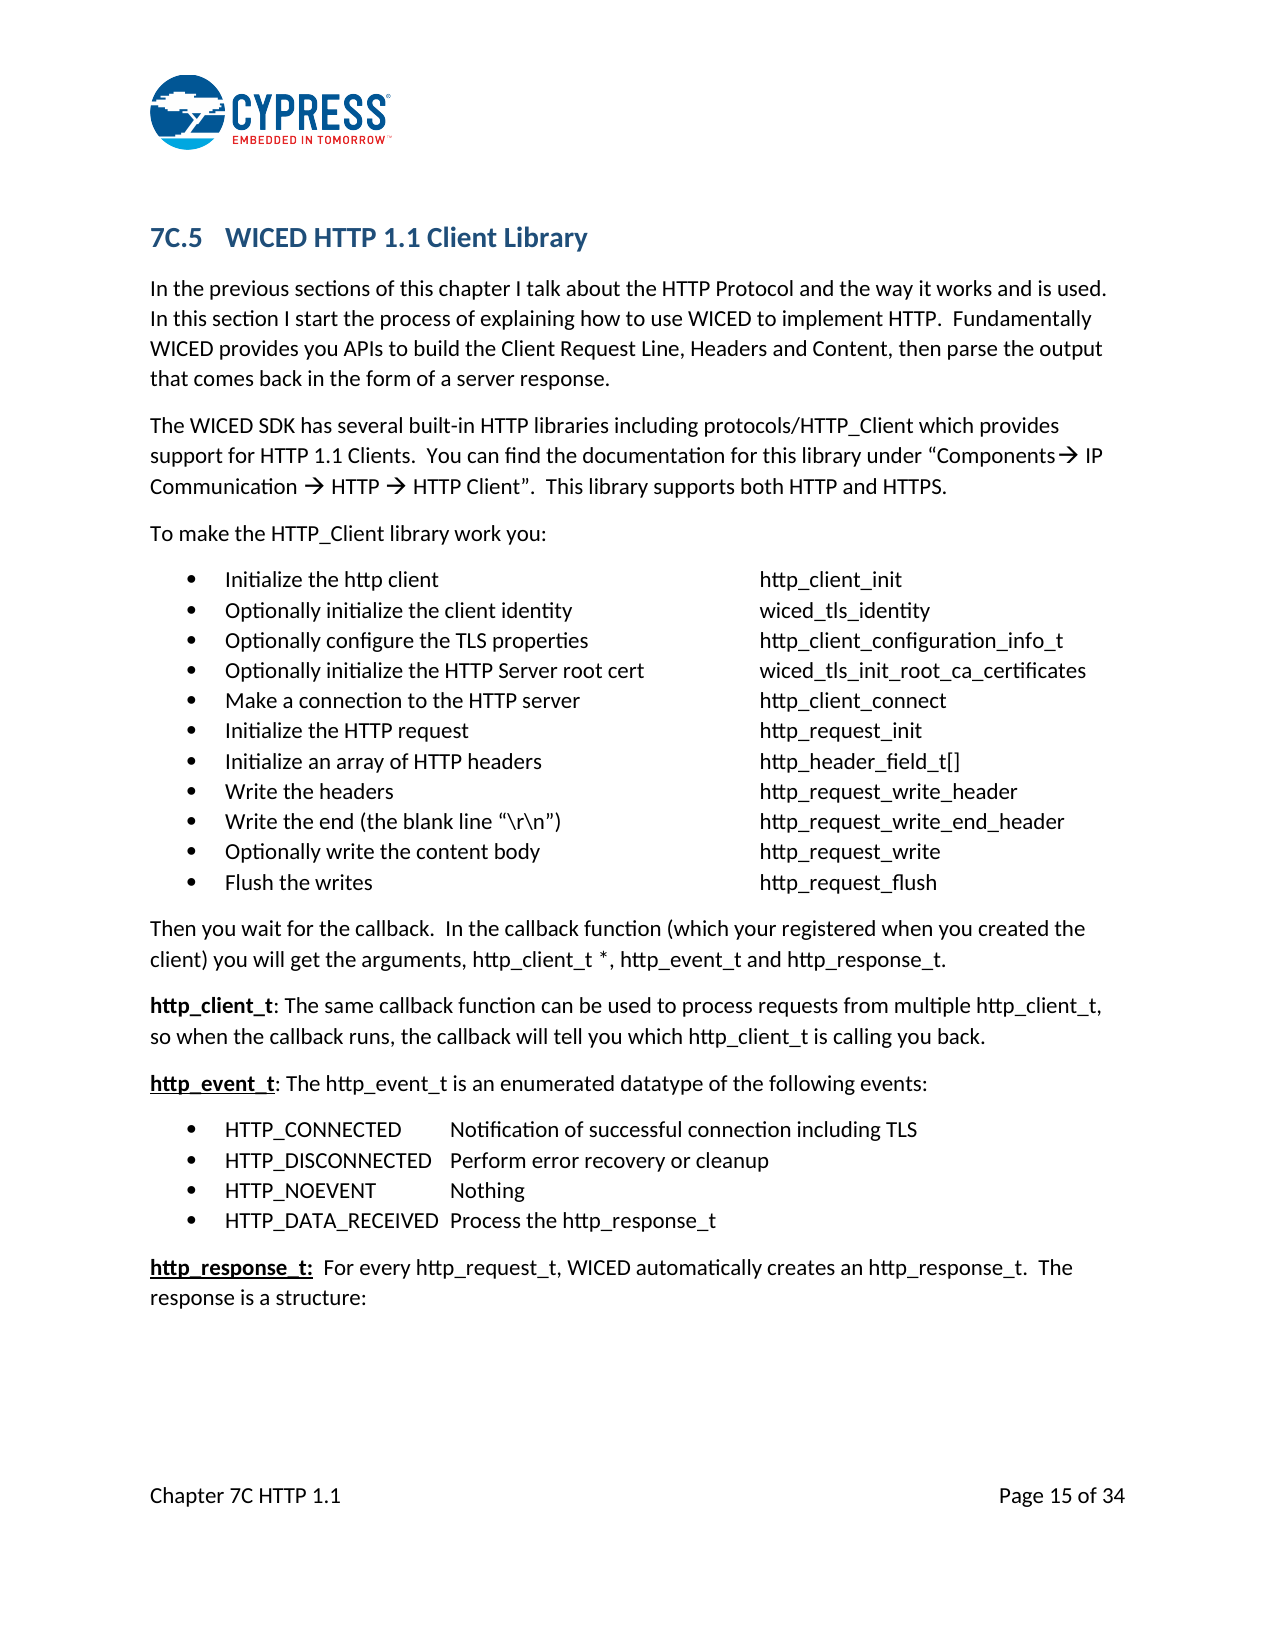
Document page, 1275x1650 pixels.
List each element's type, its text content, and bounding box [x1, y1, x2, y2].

text http_event_t: The http_event_t is an enumerated datatype of the following events: [150, 1069, 1125, 1097]
text http_response_t: For every http_request_t, WICED automatically creates an http_response_t. The response is a structure: [150, 1253, 1125, 1311]
list HTTP_DISCONNECTED Perform error recovery or cleanup [187, 1146, 1125, 1174]
list Optionally write the content body http_request_write [187, 837, 1125, 865]
list Optionally configure the TLS properties http_client_configuration_info_t [187, 626, 1125, 654]
list Initialize an array of HTTP headers http_header_field_t[] [187, 747, 1125, 775]
list Write the end (the blank line “\r\n”) http_request_write_end_header [187, 807, 1125, 835]
list Initialize the HTTP request http_request_init [187, 717, 1125, 744]
text To make the HTTP_Client library work you: [150, 519, 1125, 547]
text Then you wait for the callback. In the callback function (which your registered when you created the client) you will get the arguments, http_client_t *, http_event_t and http_response_t. [150, 914, 1125, 973]
text The WICED SDK has several built-in HTTP libraries including protocols/HTTP_Client which provides support for HTTP 1.1 Clients. You can find the documentation for this library under “Components IP Communication HTTP HTTP Client”. This library supports both HTTP and HTTPS. [150, 411, 1125, 500]
list Write the headers http_request_write_header [187, 777, 1125, 805]
text In the previous sections of this chapter I talk about the HTTP Protocol and the way it works and is used. In this section I start the process of explaining how to use WICED to implement HTTP. Fundamentally WICED provides you APIs to build the Client Request Line, Headers and Content, then parse the output that comes back in the form of a server response. [150, 274, 1125, 392]
list Optionally initialize the HTTP Server root cert wiced_tls_init_root_ca_certificates [187, 656, 1125, 684]
list HTTP_CONNECTED Notification of successful connection including TLS [187, 1116, 1125, 1143]
list Optionally initialize the client identity wiced_tls_identity [187, 596, 1125, 624]
picture [150, 75, 392, 150]
subtitle WICED HTTP 1.1 Client Library [150, 219, 1125, 254]
list HTTP_NOEVENT Nothing [187, 1176, 1125, 1204]
list HTTP_DATA_RECEIVED Process the http_response_t [187, 1206, 1125, 1234]
list Make a connection to the HTTP server http_client_connect [187, 686, 1125, 714]
text http_client_t: The same callback function can be used to process requests from multiple http_client_t, so when the callback runs, the callback will tell you which http_client_t is calling you back. [150, 992, 1125, 1050]
list Flush the writes http_request_flush [187, 868, 1125, 896]
list Initialize the http client http_client_init [187, 566, 1125, 593]
